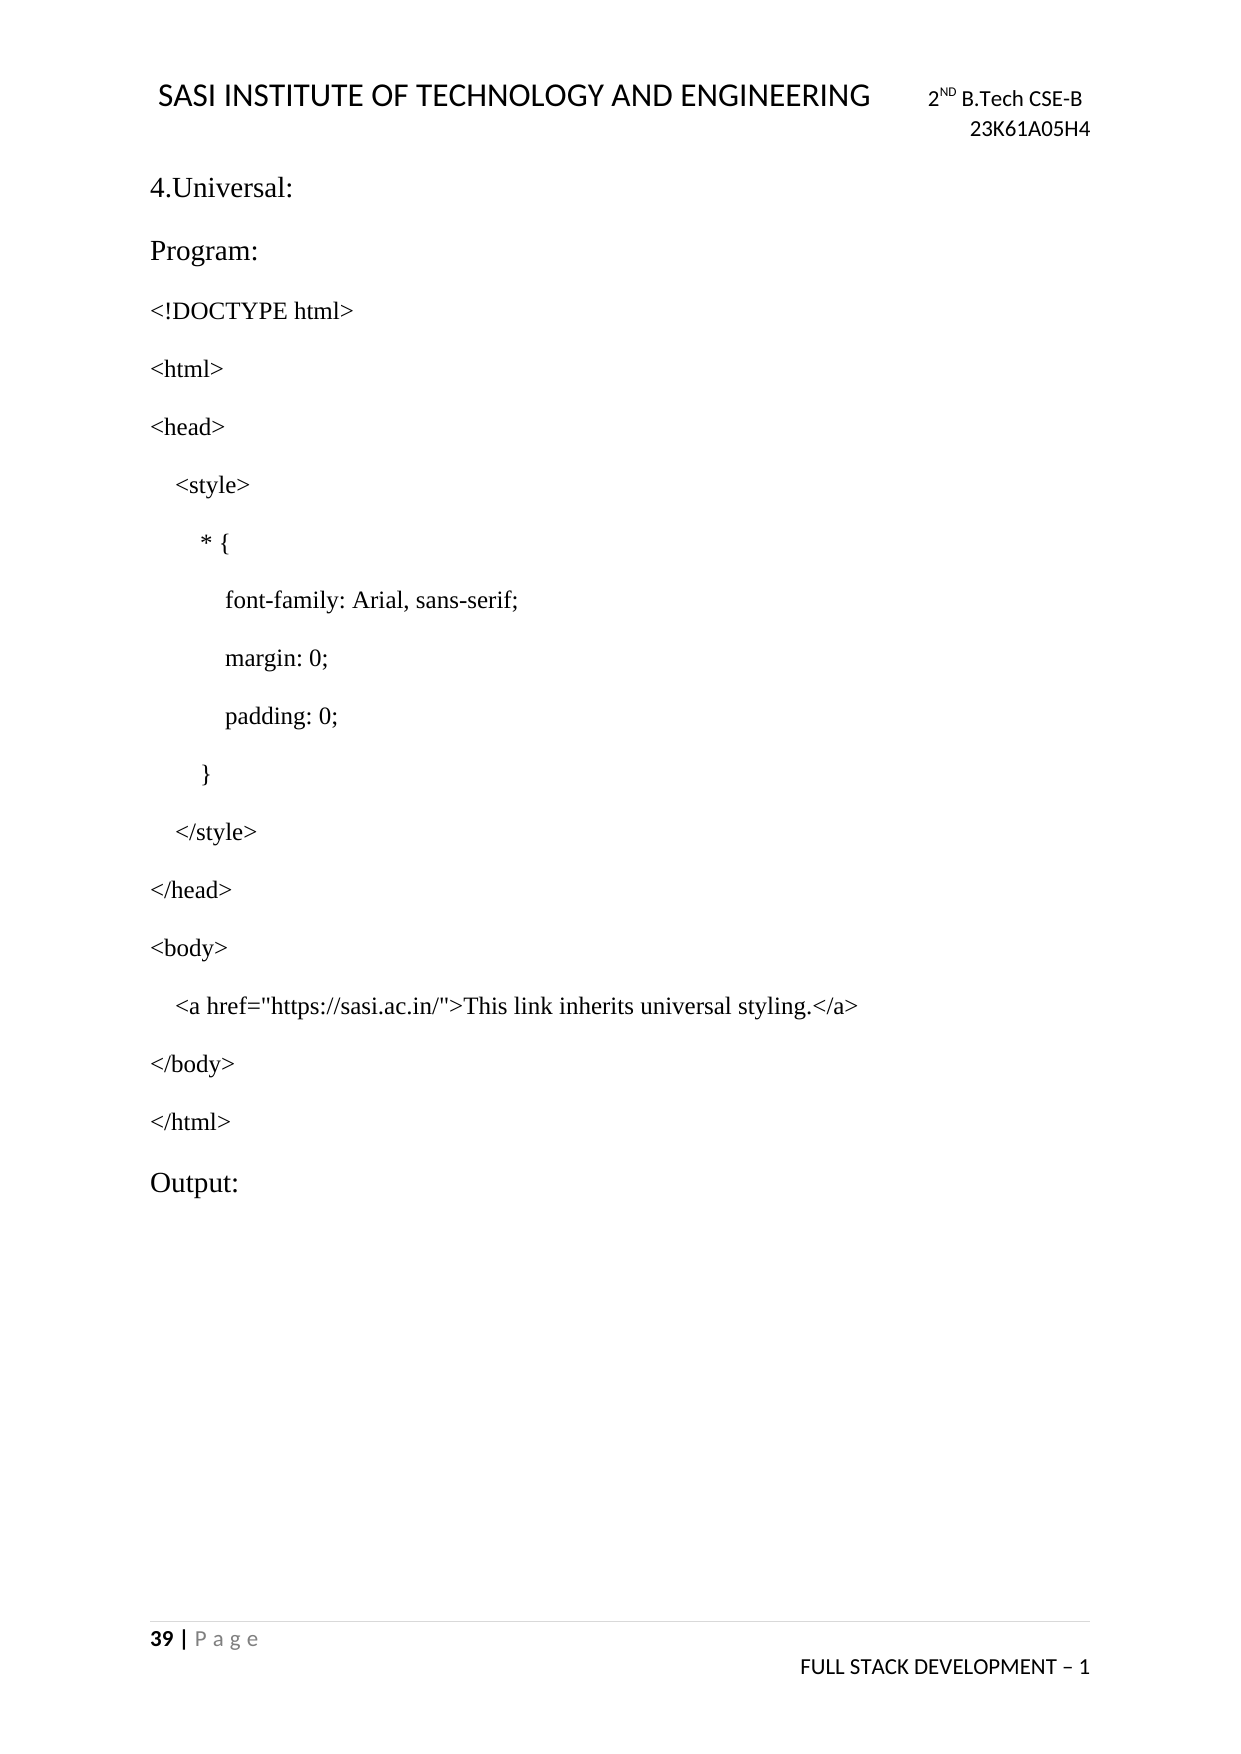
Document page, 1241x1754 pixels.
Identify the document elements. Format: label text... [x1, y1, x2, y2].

text </body> [150, 1049, 1090, 1078]
text margin: 0; [150, 643, 1090, 672]
text * { [150, 528, 1090, 556]
text Output: [150, 1165, 1090, 1198]
text <!DOCTYPE html> [150, 296, 1090, 325]
text padding: 0; [150, 701, 1090, 730]
text <head> [150, 412, 1090, 441]
text Program: [150, 233, 1090, 267]
text </style> [150, 817, 1090, 846]
text </html> [150, 1107, 1090, 1136]
text </head> [150, 875, 1090, 904]
text } [150, 759, 1090, 788]
text <a href="https://sasi.ac.in/">This link inherits universal styling.</a> [150, 991, 1090, 1020]
text <html> [150, 354, 1090, 383]
text <body> [150, 933, 1090, 962]
text font-family: Arial, sans-serif; [150, 586, 1090, 614]
text 4.Universal: [150, 171, 1090, 204]
text <style> [150, 470, 1090, 498]
